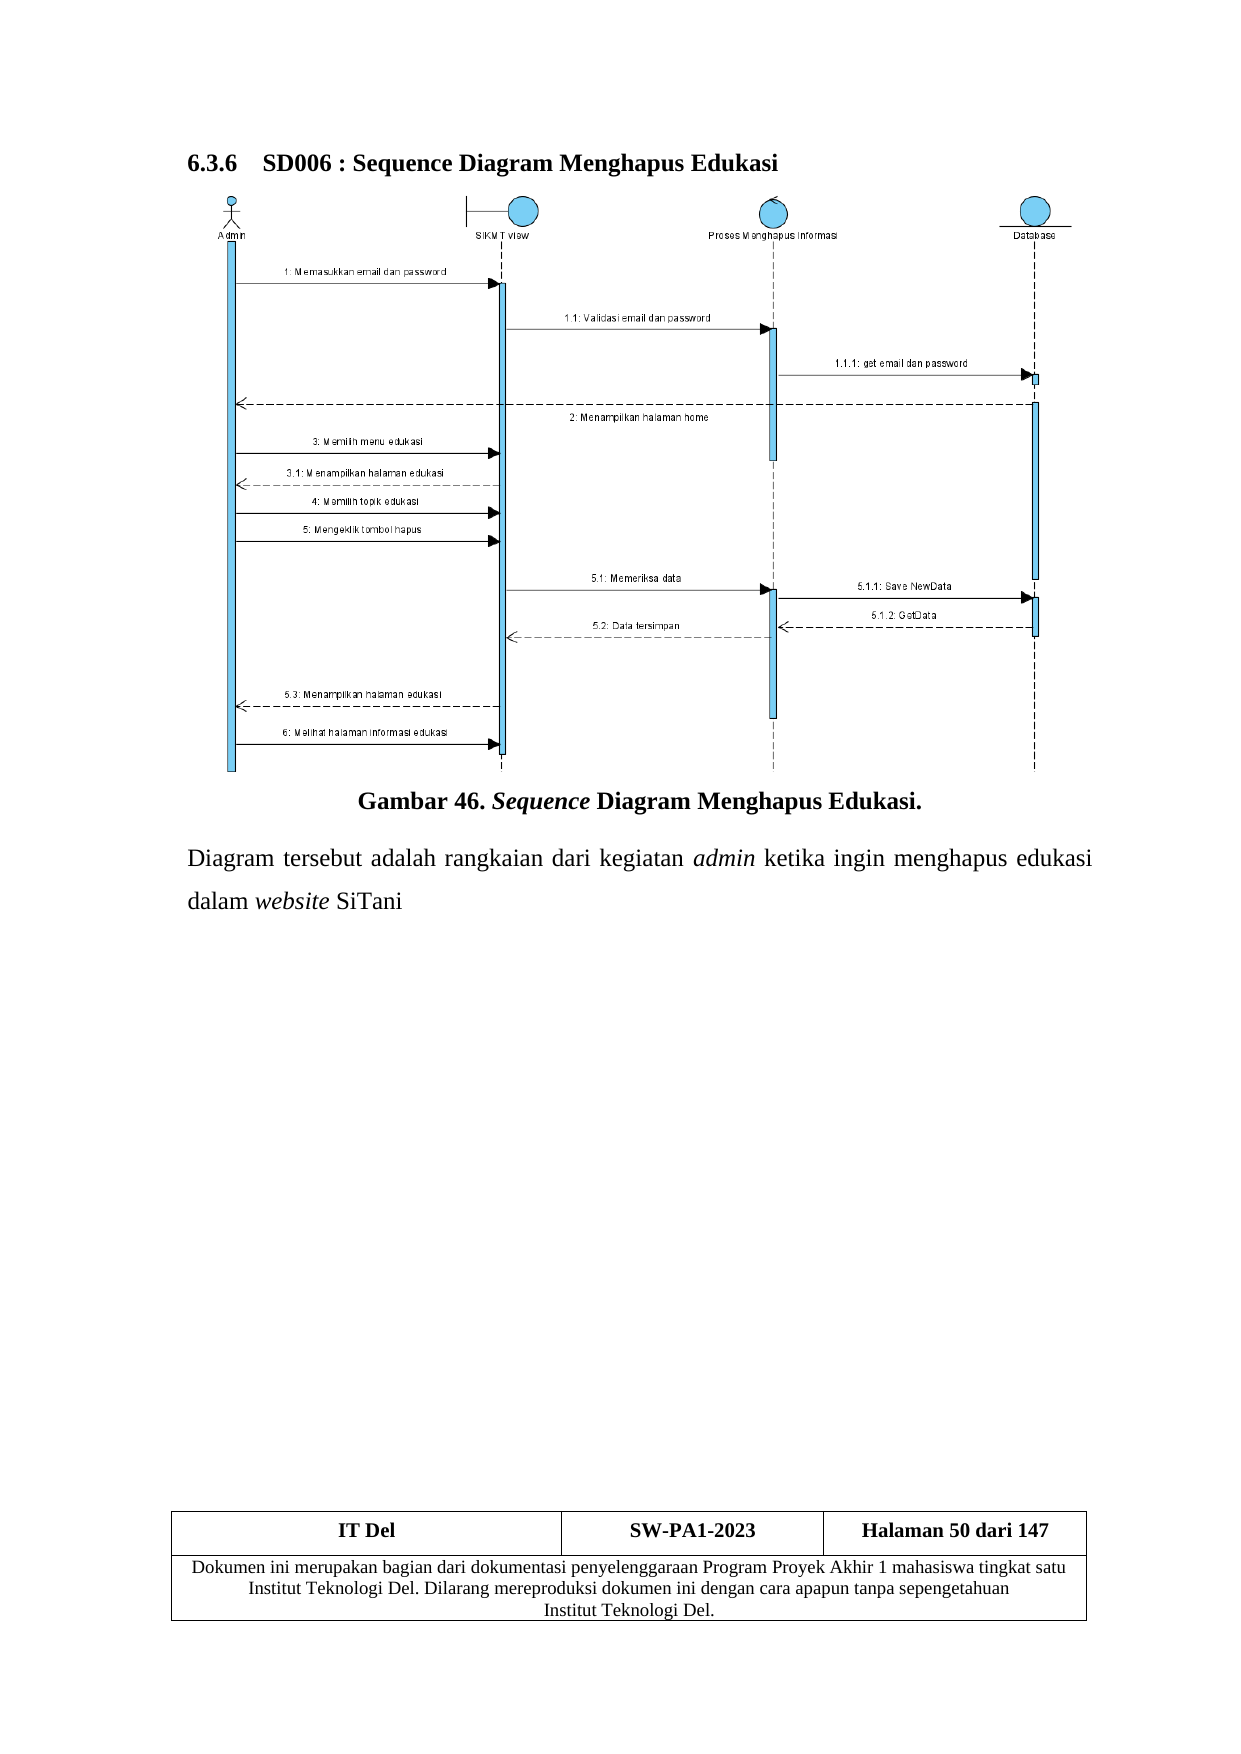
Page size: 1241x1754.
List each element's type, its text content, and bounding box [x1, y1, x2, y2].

text Diagram tersebut adalah rangkaian dari kegiatan admin ketika ingin menghapus edukasi dalam website SiTani [187, 843, 1092, 915]
subtitle SD006 : Sequence Diagram Menghapus Edukasi [187, 148, 1092, 176]
picture [187, 182, 1092, 772]
text Gambar 46. Sequence Diagram Menghapus Edukasi. [187, 786, 1092, 814]
